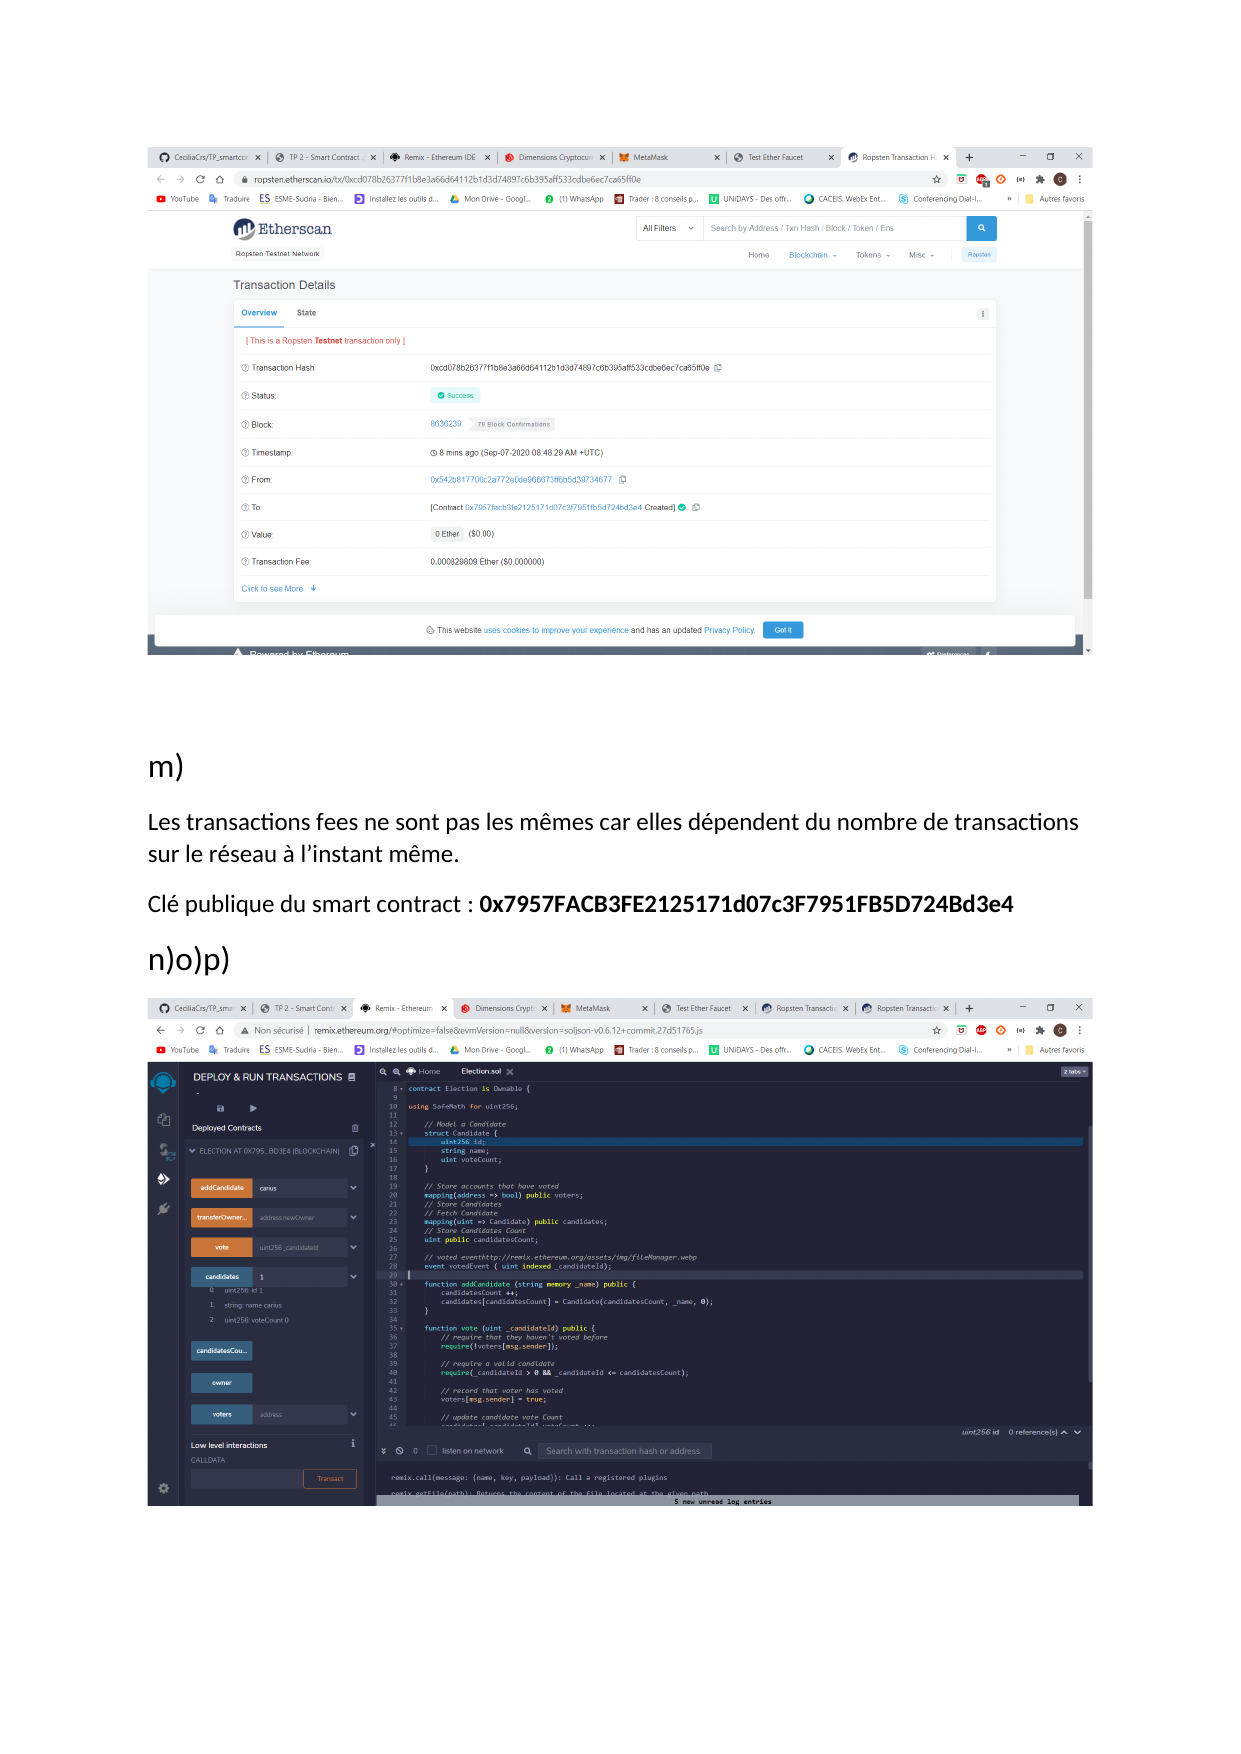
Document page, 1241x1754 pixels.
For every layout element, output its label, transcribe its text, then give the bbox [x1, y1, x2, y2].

picture [147, 998, 1093, 1506]
text Clé publique du smart contract : 0x7957FACB3FE2125171d07c3F7951FB5D724Bd3e4 [148, 888, 1093, 919]
text Les transactions fees ne sont pas les mêmes car elles dépendent du nombre de transactions sur le réseau à l’instant même. [148, 806, 1093, 869]
text n)o)p) [148, 938, 1093, 978]
text m) [148, 745, 1093, 786]
picture [147, 147, 1093, 655]
